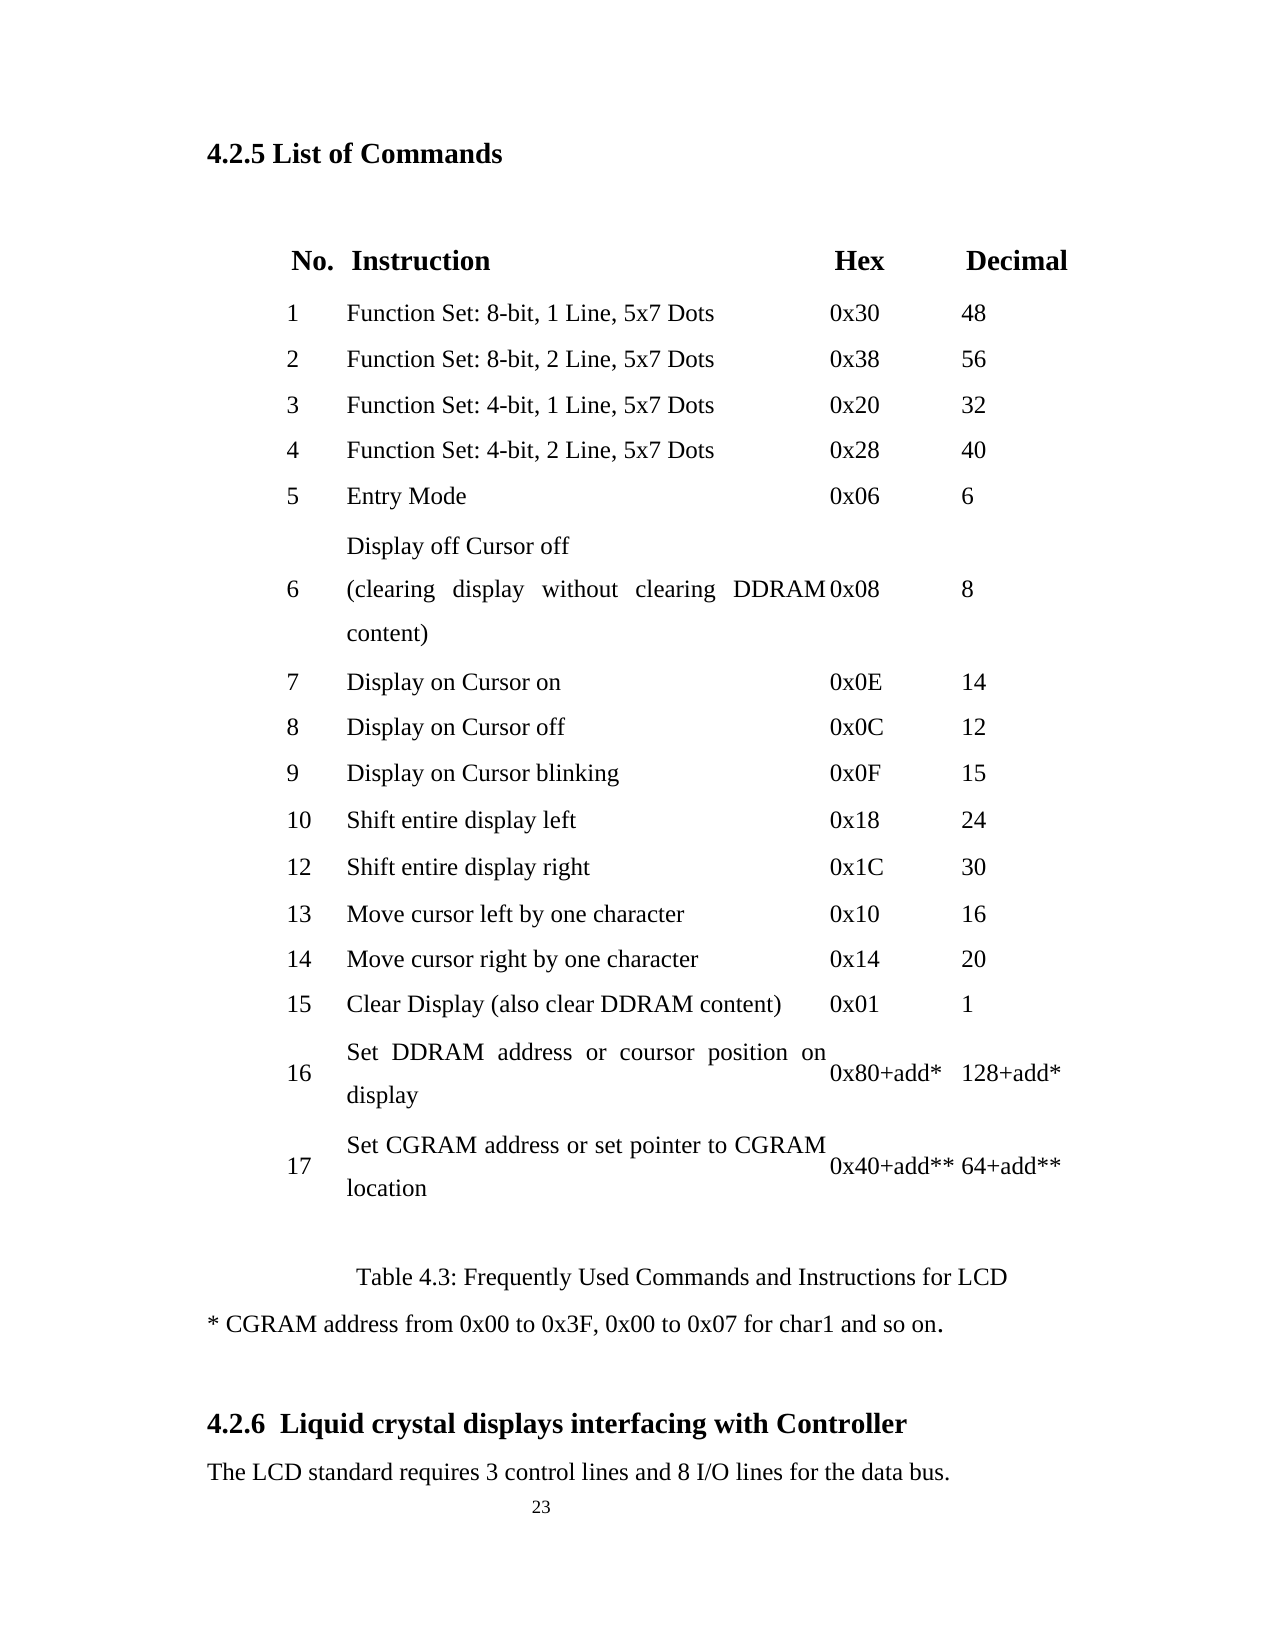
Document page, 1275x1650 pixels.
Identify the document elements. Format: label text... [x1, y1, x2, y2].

table_cell Shift entire display left [345, 803, 828, 850]
table_cell Function Set: 4-bit, 1 Line, 5x7 Dots [345, 388, 828, 433]
table_cell 0x08 [828, 526, 959, 665]
table_cell Display off Cursor off (clearing display without clearing DDRAM content) [345, 526, 828, 665]
table_cell 13 [285, 897, 345, 942]
table_cell Display on Cursor off [345, 710, 828, 756]
table_cell 4 [285, 433, 345, 479]
table_cell 0x1C [828, 850, 959, 897]
table_cell 30 [960, 850, 1079, 897]
table_cell 0x18 [828, 803, 959, 850]
table_cell Function Set: 8-bit, 2 Line, 5x7 Dots [345, 343, 828, 388]
table_cell 0x10 [828, 897, 959, 942]
table_cell 6 [285, 526, 345, 665]
table_cell 20 [960, 942, 1079, 988]
table_cell 0x0F [828, 756, 959, 803]
table_cell 1 [960, 988, 1079, 1033]
table_cell Display on Cursor blinking [345, 756, 828, 803]
table_cell 8 [960, 526, 1079, 665]
table_header Decimal [960, 236, 1079, 296]
text 4.2.6 Liquid crystal displays interfacing with Controller [207, 1406, 1157, 1440]
table_cell 128+add* [960, 1033, 1079, 1125]
text 4.2.5 List of Commands [207, 136, 1157, 169]
table_cell 0x40+add** [828, 1125, 959, 1219]
table_cell Set CGRAM address or set pointer to CGRAM location [345, 1125, 828, 1219]
table_cell 2 [285, 343, 345, 388]
table_cell 16 [960, 897, 1079, 942]
table_cell 3 [285, 388, 345, 433]
table_cell 16 [285, 1033, 345, 1125]
table_cell 24 [960, 803, 1079, 850]
table_cell 12 [285, 850, 345, 897]
table_cell 0x0C [828, 710, 959, 756]
table_cell 0x20 [828, 388, 959, 433]
table_cell 0x28 [828, 433, 959, 479]
table_cell 12 [960, 710, 1079, 756]
table_header No. [285, 236, 345, 296]
table_cell 10 [285, 803, 345, 850]
table_cell 9 [285, 756, 345, 803]
table_cell Shift entire display right [345, 850, 828, 897]
table_cell 0x06 [828, 479, 959, 526]
table_cell Function Set: 4-bit, 2 Line, 5x7 Dots [345, 433, 828, 479]
table_cell 8 [285, 710, 345, 756]
table_cell Entry Mode [345, 479, 828, 526]
text The LCD standard requires 3 control lines and 8 I/O lines for the data bus. [207, 1457, 1157, 1485]
table_cell 17 [285, 1125, 345, 1219]
table_cell 1 [285, 296, 345, 343]
table_cell Display on Cursor on [345, 665, 828, 710]
table_cell Set DDRAM address or coursor position on display [345, 1033, 828, 1125]
table_cell Clear Display (also clear DDRAM content) [345, 988, 828, 1033]
table_header Instruction [345, 236, 828, 296]
table_cell 14 [960, 665, 1079, 710]
table_cell 0x01 [828, 988, 959, 1033]
table_cell 32 [960, 388, 1079, 433]
table_cell 48 [960, 296, 1079, 343]
text Table 4.3: Frequently Used Commands and Instructions for LCD [207, 1262, 1157, 1291]
table_cell Function Set: 8-bit, 1 Line, 5x7 Dots [345, 296, 828, 343]
table_cell 0x80+add* [828, 1033, 959, 1125]
table_cell 14 [285, 942, 345, 988]
table_cell Move cursor left by one character [345, 897, 828, 942]
table_header Hex [828, 236, 959, 296]
table_cell 0x0E [828, 665, 959, 710]
table_cell 6 [960, 479, 1079, 526]
table_cell 15 [960, 756, 1079, 803]
text * CGRAM address from 0x00 to 0x3F, 0x00 to 0x07 for char1 and so on. [207, 1306, 1157, 1339]
table_cell 40 [960, 433, 1079, 479]
table_cell 56 [960, 343, 1079, 388]
table_cell 7 [285, 665, 345, 710]
table_cell Move cursor right by one character [345, 942, 828, 988]
table_cell 5 [285, 479, 345, 526]
table_cell 0x14 [828, 942, 959, 988]
table_cell 15 [285, 988, 345, 1033]
table_cell 64+add** [960, 1125, 1079, 1219]
table_cell 0x38 [828, 343, 959, 388]
table_cell 0x30 [828, 296, 959, 343]
